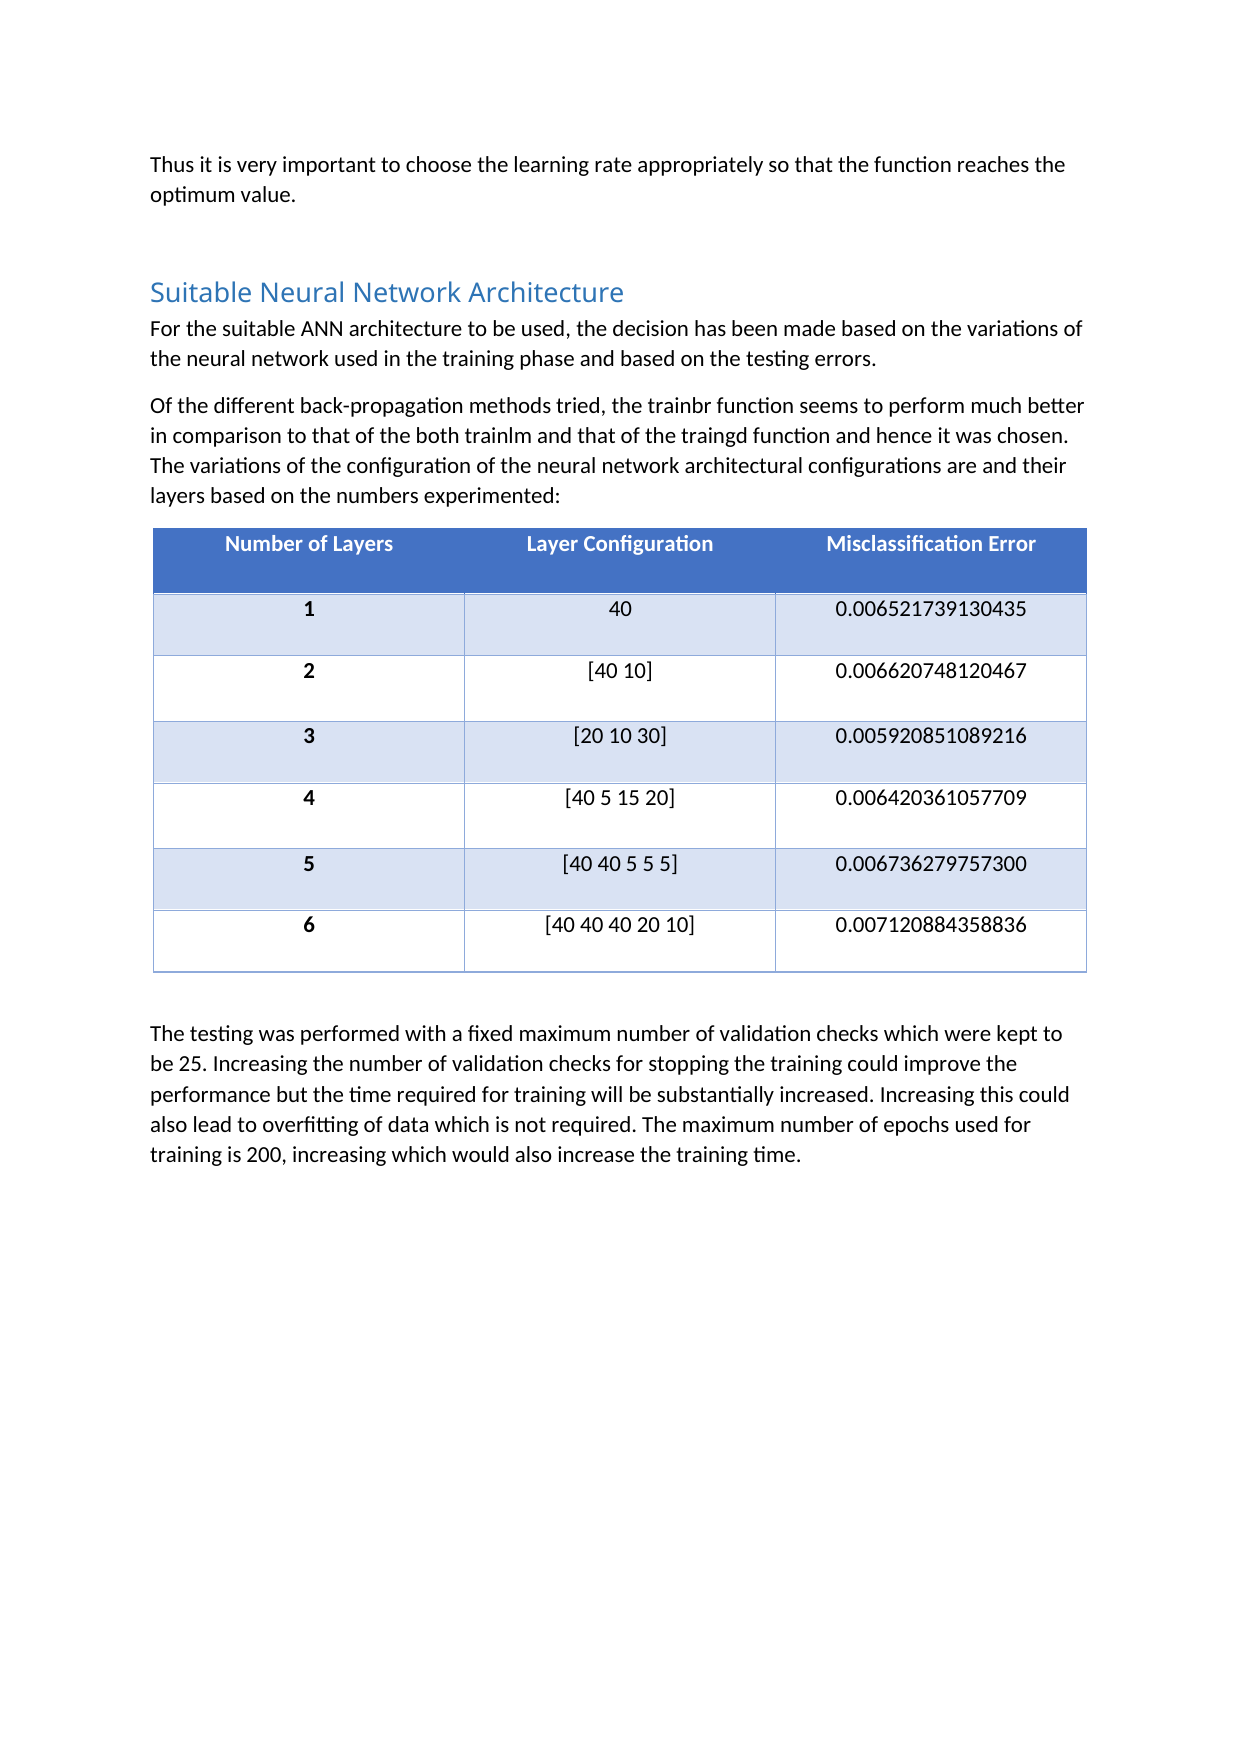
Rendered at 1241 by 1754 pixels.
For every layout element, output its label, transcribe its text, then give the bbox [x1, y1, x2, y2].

table_header Layer Configuration [465, 529, 775, 593]
subtitle Suitable Neural Network Architecture [150, 274, 1090, 311]
table_cell 0.005920851089216 [776, 722, 1086, 782]
table_cell 0.006736279757300 [776, 849, 1086, 909]
table_cell 5 [154, 849, 464, 909]
text The testing was performed with a fixed maximum number of validation checks which were kept to be 25. Increasing the number of validation checks for stopping the training could improve the performance but the time required for training will be substantially increased. Increasing this could also lead to overfitting of data which is not required. The maximum number of epochs used for training is 200, increasing which would also increase the training time. [150, 1019, 1090, 1168]
text Thus it is very important to choose the learning rate appropriately so that the function reaches the optimum value. [150, 150, 1090, 208]
table_cell 0.006620748120467 [776, 656, 1086, 721]
text Of the different back-propagation methods tried, the trainbr function seems to perform much better in comparison to that of the both trainlm and that of the traingd function and hence it was chosen. The variations of the configuration of the neural network architectural configurations are and their layers based on the numbers experimented: [150, 391, 1090, 509]
table_header Misclassification Error [776, 529, 1086, 593]
table_cell 3 [154, 722, 464, 782]
table_cell [40 5 15 20] [465, 784, 775, 848]
table_cell 0.007120884358836 [776, 911, 1086, 971]
table_cell [20 10 30] [465, 722, 775, 782]
table_header Number of Layers [154, 529, 464, 593]
table_cell [40 10] [465, 656, 775, 721]
text For the suitable ANN architecture to be used, the decision has been made based on the variations of the neural network used in the training phase and based on the testing errors. [150, 314, 1090, 372]
table_cell 4 [154, 784, 464, 848]
table_cell 2 [154, 656, 464, 721]
table_cell 6 [154, 911, 464, 971]
table_cell 0.006420361057709 [776, 784, 1086, 848]
table_cell [40 40 5 5 5] [465, 849, 775, 909]
table_cell 0.006521739130435 [776, 595, 1086, 655]
table_cell 40 [465, 595, 775, 655]
table_cell [40 40 40 20 10] [465, 911, 775, 971]
table_cell 1 [154, 595, 464, 655]
